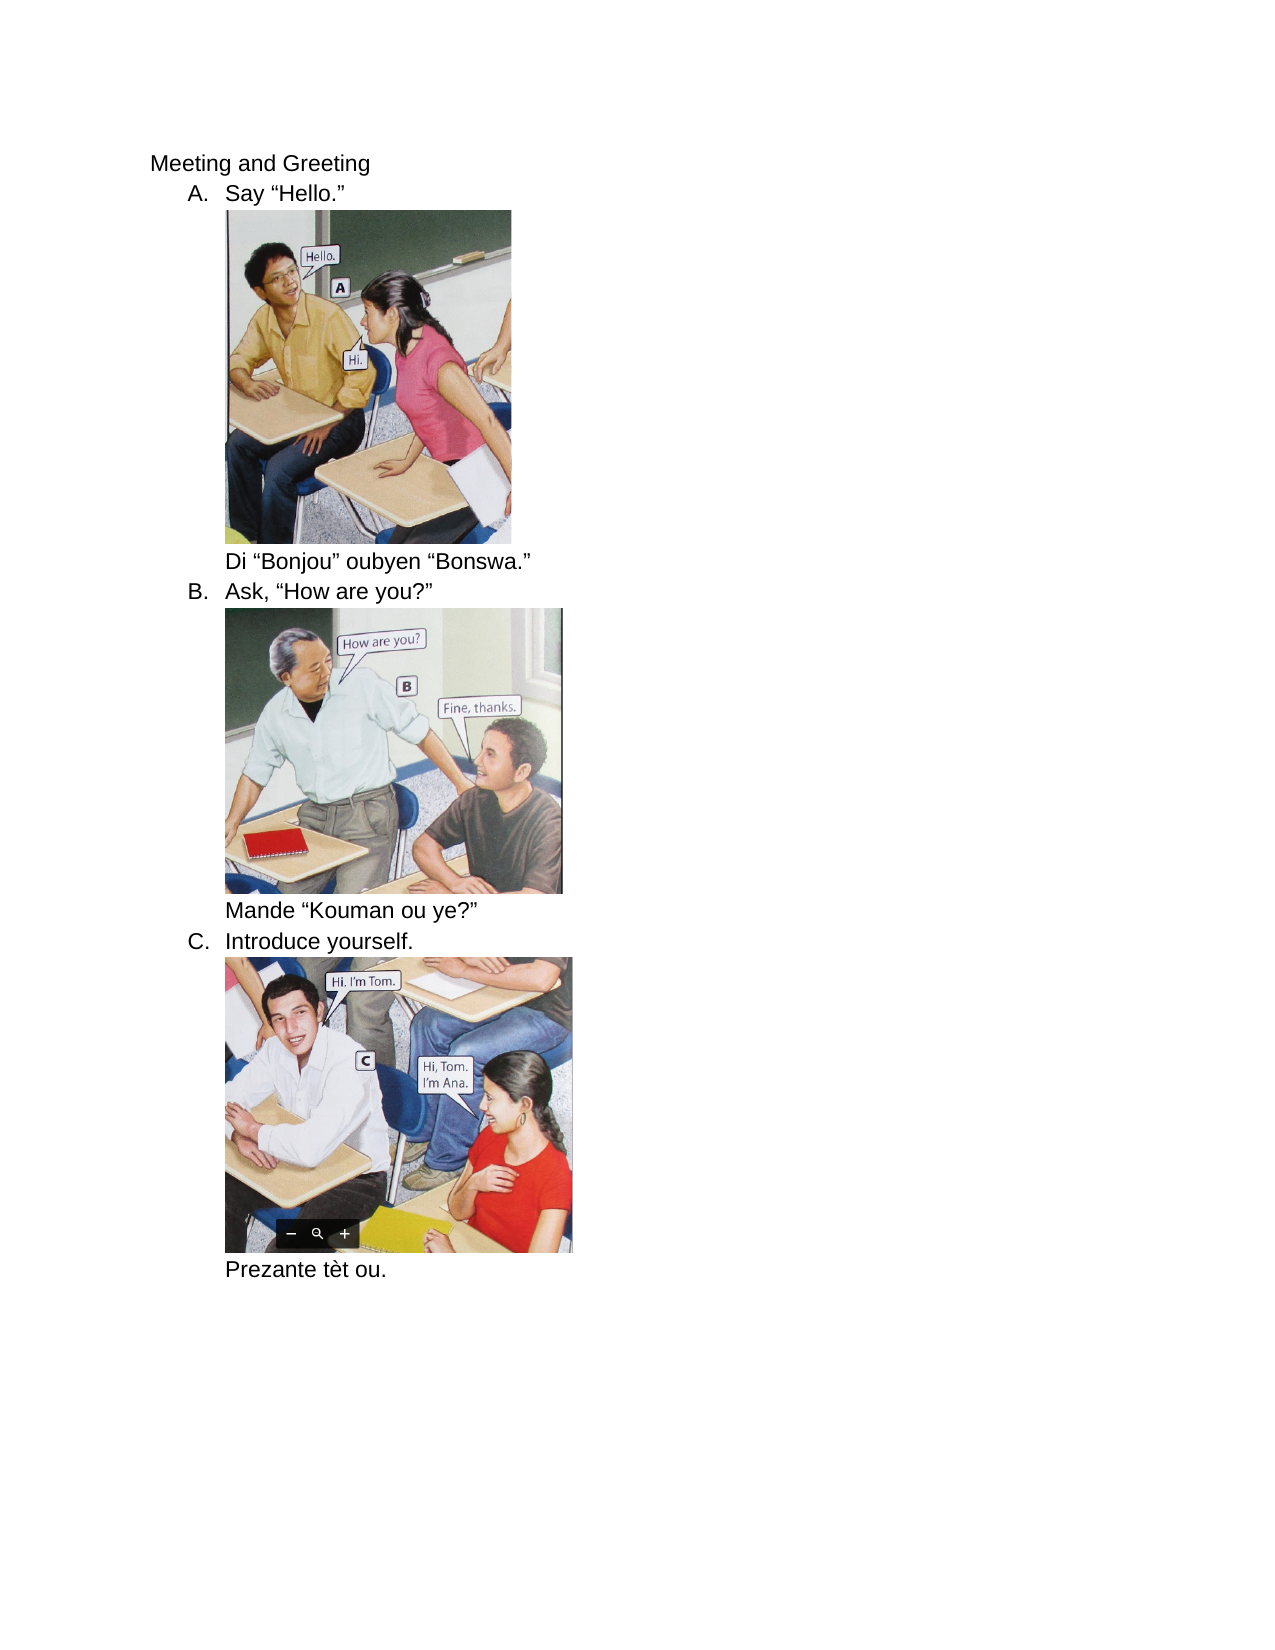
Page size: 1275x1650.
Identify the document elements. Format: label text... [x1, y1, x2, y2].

picture [225, 210, 512, 544]
picture [225, 608, 563, 894]
text Meeting and Greeting [150, 150, 1125, 176]
picture [225, 957, 573, 1253]
